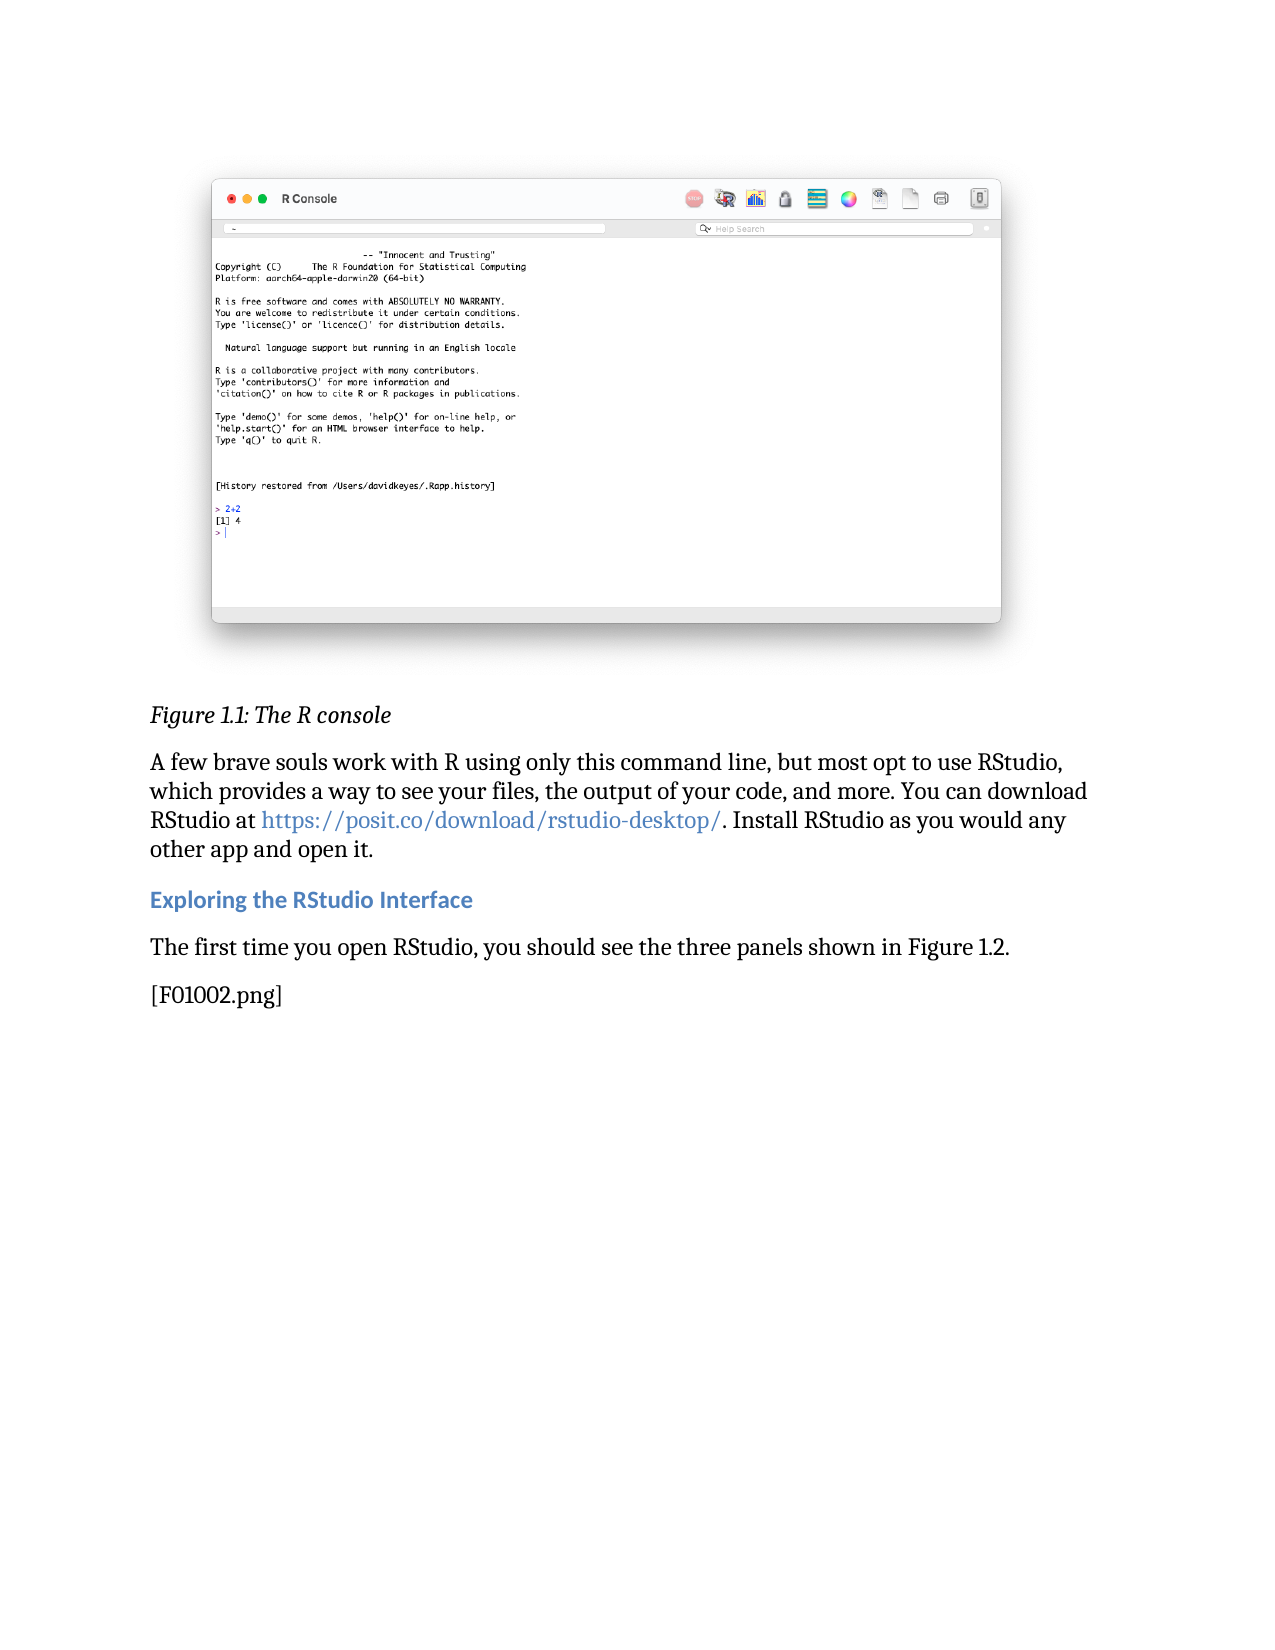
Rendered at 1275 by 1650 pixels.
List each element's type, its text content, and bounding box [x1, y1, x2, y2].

text [F01002.png] [150, 981, 1125, 1009]
text The first time you open RStudio, you should see the three panels shown in Figure 1.2. [150, 933, 1125, 962]
text A few brave souls work with R using only this command line, but most opt to use RStudio, which provides a way to see your files, the output of your code, and more. You can download RStudio at https://posit.co/download/rstudio-desktop/. Install RStudio as you would any other app and open it. [150, 748, 1125, 863]
text Figure 1.1: The R console [150, 701, 1125, 729]
picture [168, 150, 1044, 680]
subtitle Exploring the RStudio Interface [150, 884, 1125, 914]
